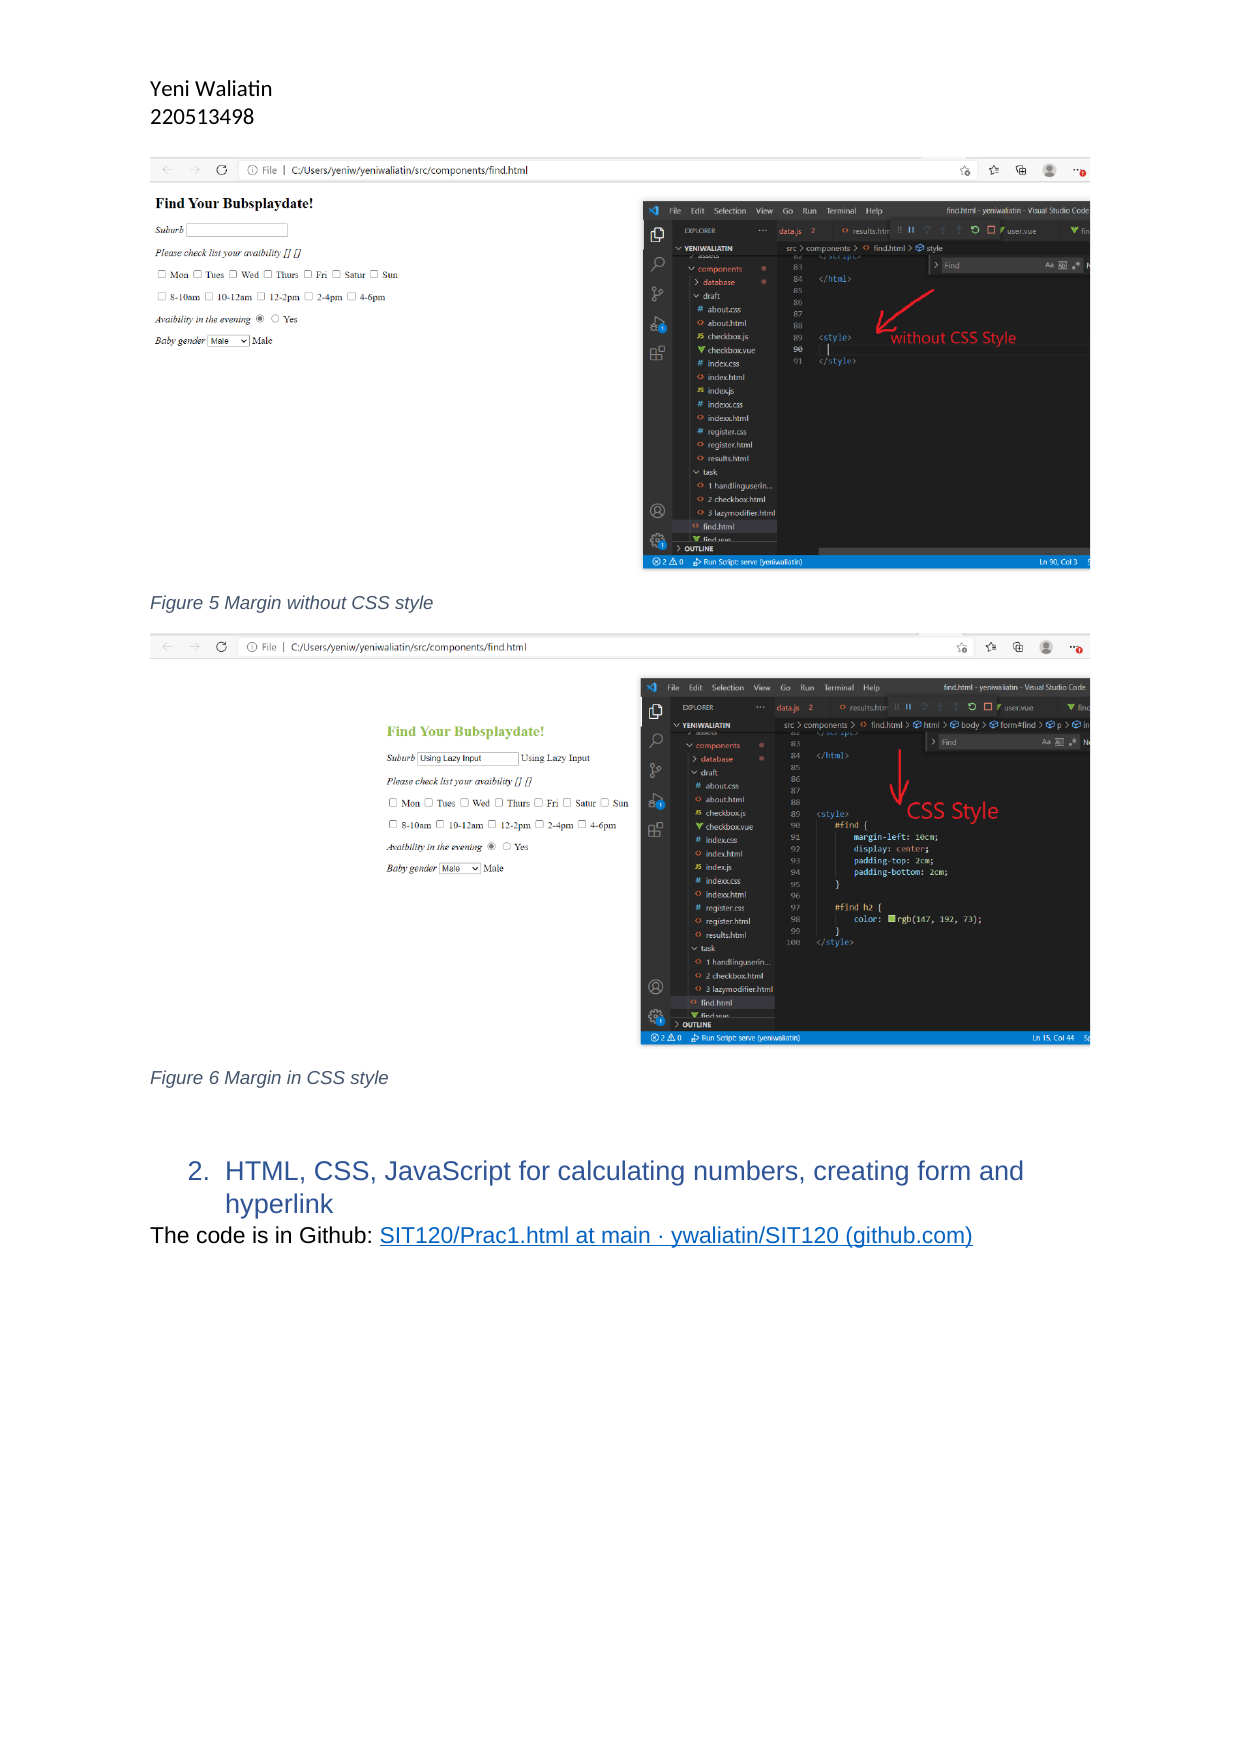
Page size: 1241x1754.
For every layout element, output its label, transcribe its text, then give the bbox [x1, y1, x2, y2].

text Figure 5 Margin without CSS style [150, 591, 1090, 613]
picture [150, 157, 1091, 573]
picture [150, 633, 1091, 1049]
text The code is in Github: SIT120/Prac1.html at main · ywaliatin/SIT120 (github.com) [150, 1222, 1090, 1248]
text Figure 6 Margin in CSS style [150, 1067, 1090, 1088]
subtitle HTML, CSS, JavaScript for calculating numbers, creating form and hyperlink [187, 1154, 1090, 1219]
